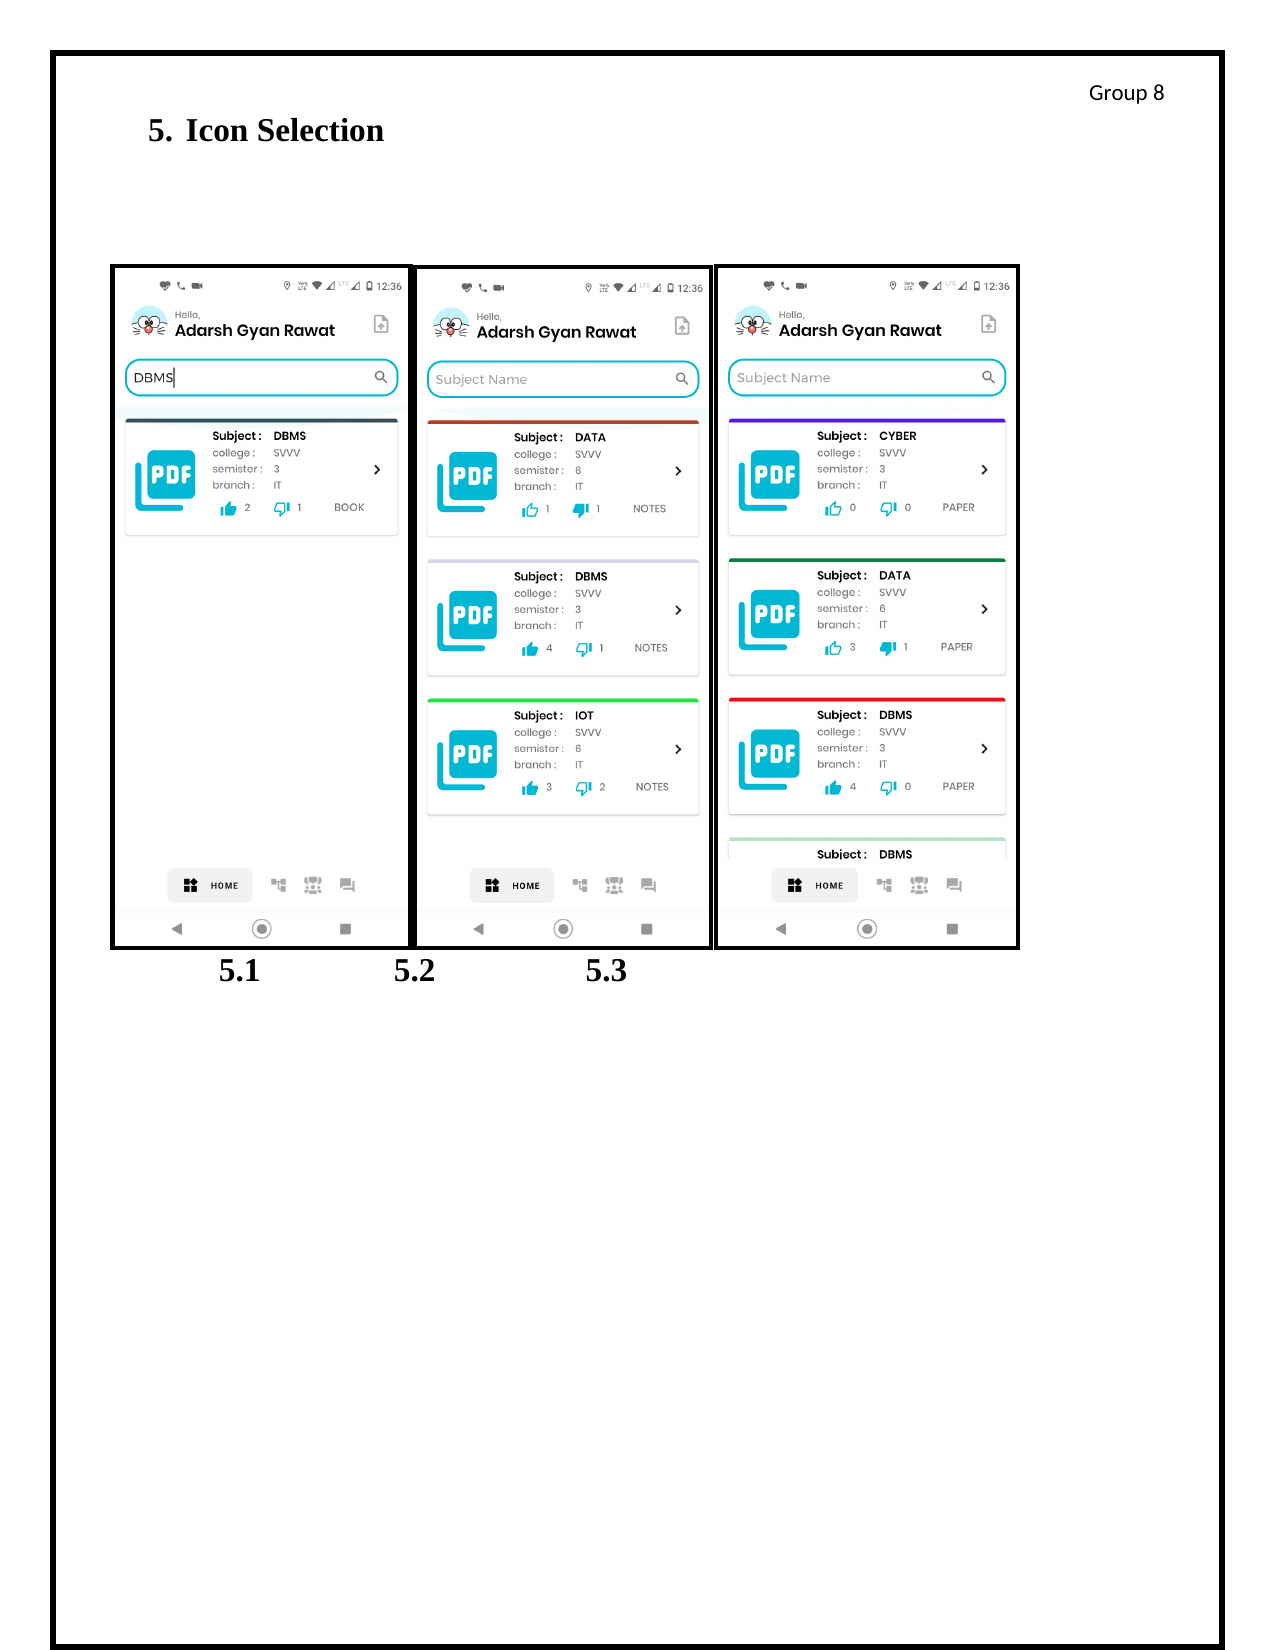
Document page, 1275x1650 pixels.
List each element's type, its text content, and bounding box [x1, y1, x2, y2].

picture [718, 268, 1016, 946]
picture [417, 269, 709, 946]
list Icon Selection [148, 110, 1164, 149]
text 5.1 5.2 5.3 [185, 950, 1164, 988]
picture [115, 268, 408, 946]
